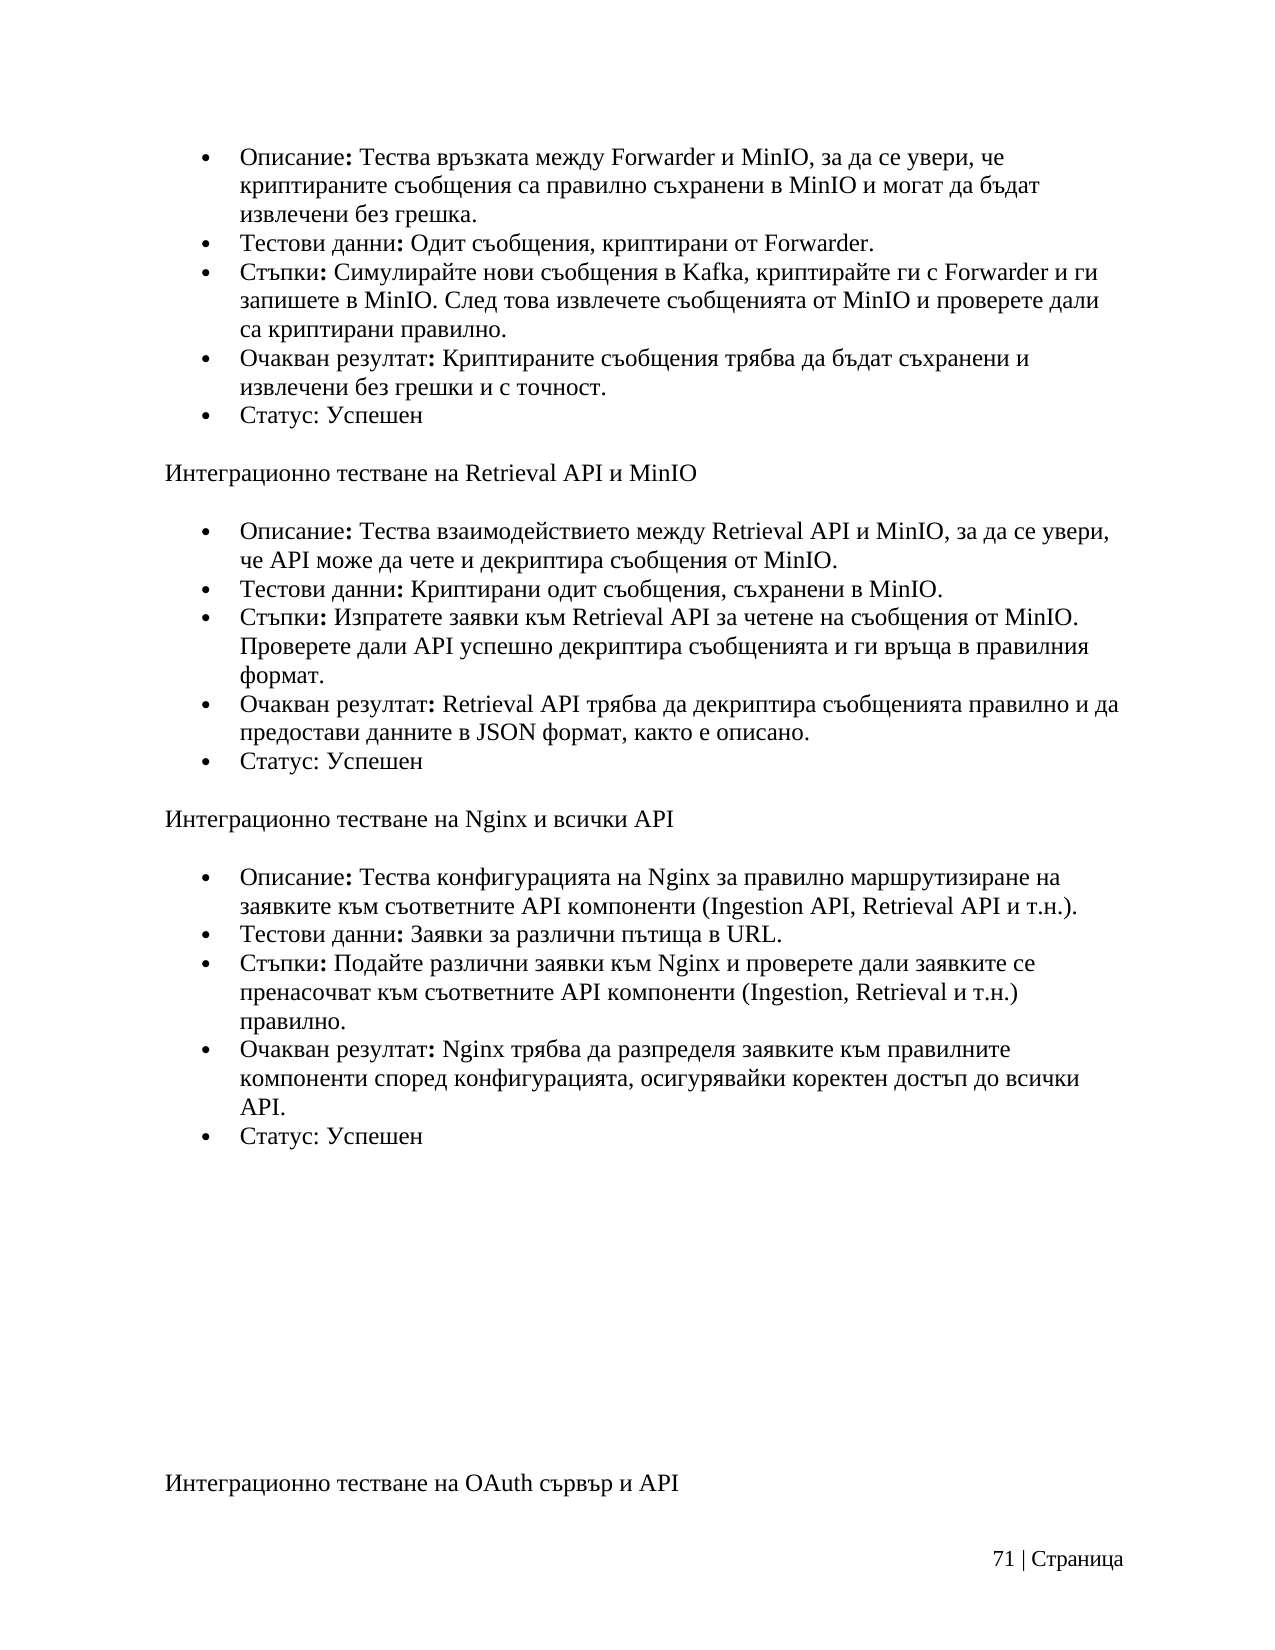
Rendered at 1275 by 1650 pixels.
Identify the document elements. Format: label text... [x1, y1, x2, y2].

list Очакван резултат: Retrieval API трябва да декриптира съобщенията правилно и да предостави данните в JSON формат, както е описано. [202, 689, 1127, 746]
text Интеграционно тестване на Retrieval API и MinIO [89, 458, 1127, 487]
list Стъпки: Изпратете заявки към Retrieval API за четене на съобщения от MinIO. Проверете дали API успешно декриптира съобщенията и ги връща в правилния формат. [202, 602, 1127, 689]
list Очакван резултат: Криптираните съобщения трябва да бъдат съхранени и извлечени без грешки и с точност. [202, 343, 1127, 400]
list Очакван резултат: Nginx трябва да разпределя заявките към правилните компоненти според конфигурацията, осигурявайки коректен достъп до всички API. [202, 1034, 1127, 1121]
list Стъпки: Симулирайте нови съобщения в Kafka, криптирайте ги с Forwarder и ги запишете в MinIO. След това извлечете съобщенията от MinIO и проверете дали са криптирани правилно. [202, 257, 1127, 343]
list Описание: Тества конфигурацията на Nginx за правилно маршрутизиране на заявките към съответните API компоненти (Ingestion API, Retrieval API и т.н.). [202, 862, 1127, 919]
list Статус: Успешен [202, 400, 1127, 429]
list Описание: Тества връзката между Forwarder и MinIO, за да се увери, че криптираните съобщения са правилно съхранени в MinIO и могат да бъдат извлечени без грешка. [202, 142, 1127, 228]
list Тестови данни: Одит съобщения, криптирани от Forwarder. [202, 228, 1127, 257]
list Статус: Успешен [202, 1121, 1127, 1149]
text Интеграционно тестване на OAuth сървър и API [89, 1468, 1127, 1497]
text Интеграционно тестване на Nginx и всички API [89, 804, 1127, 833]
list Тестови данни: Заявки за различни пътища в URL. [202, 919, 1127, 948]
list Описание: Тества взаимодействието между Retrieval API и MinIO, за да се увери, че API може да чете и декриптира съобщения от MinIO. [202, 516, 1127, 574]
list Стъпки: Подайте различни заявки към Nginx и проверете дали заявките се пренасочват към съответните API компоненти (Ingestion, Retrieval и т.н.) правилно. [202, 948, 1127, 1034]
list Статус: Успешен [202, 746, 1127, 775]
list Тестови данни: Криптирани одит съобщения, съхранени в MinIO. [202, 574, 1127, 602]
